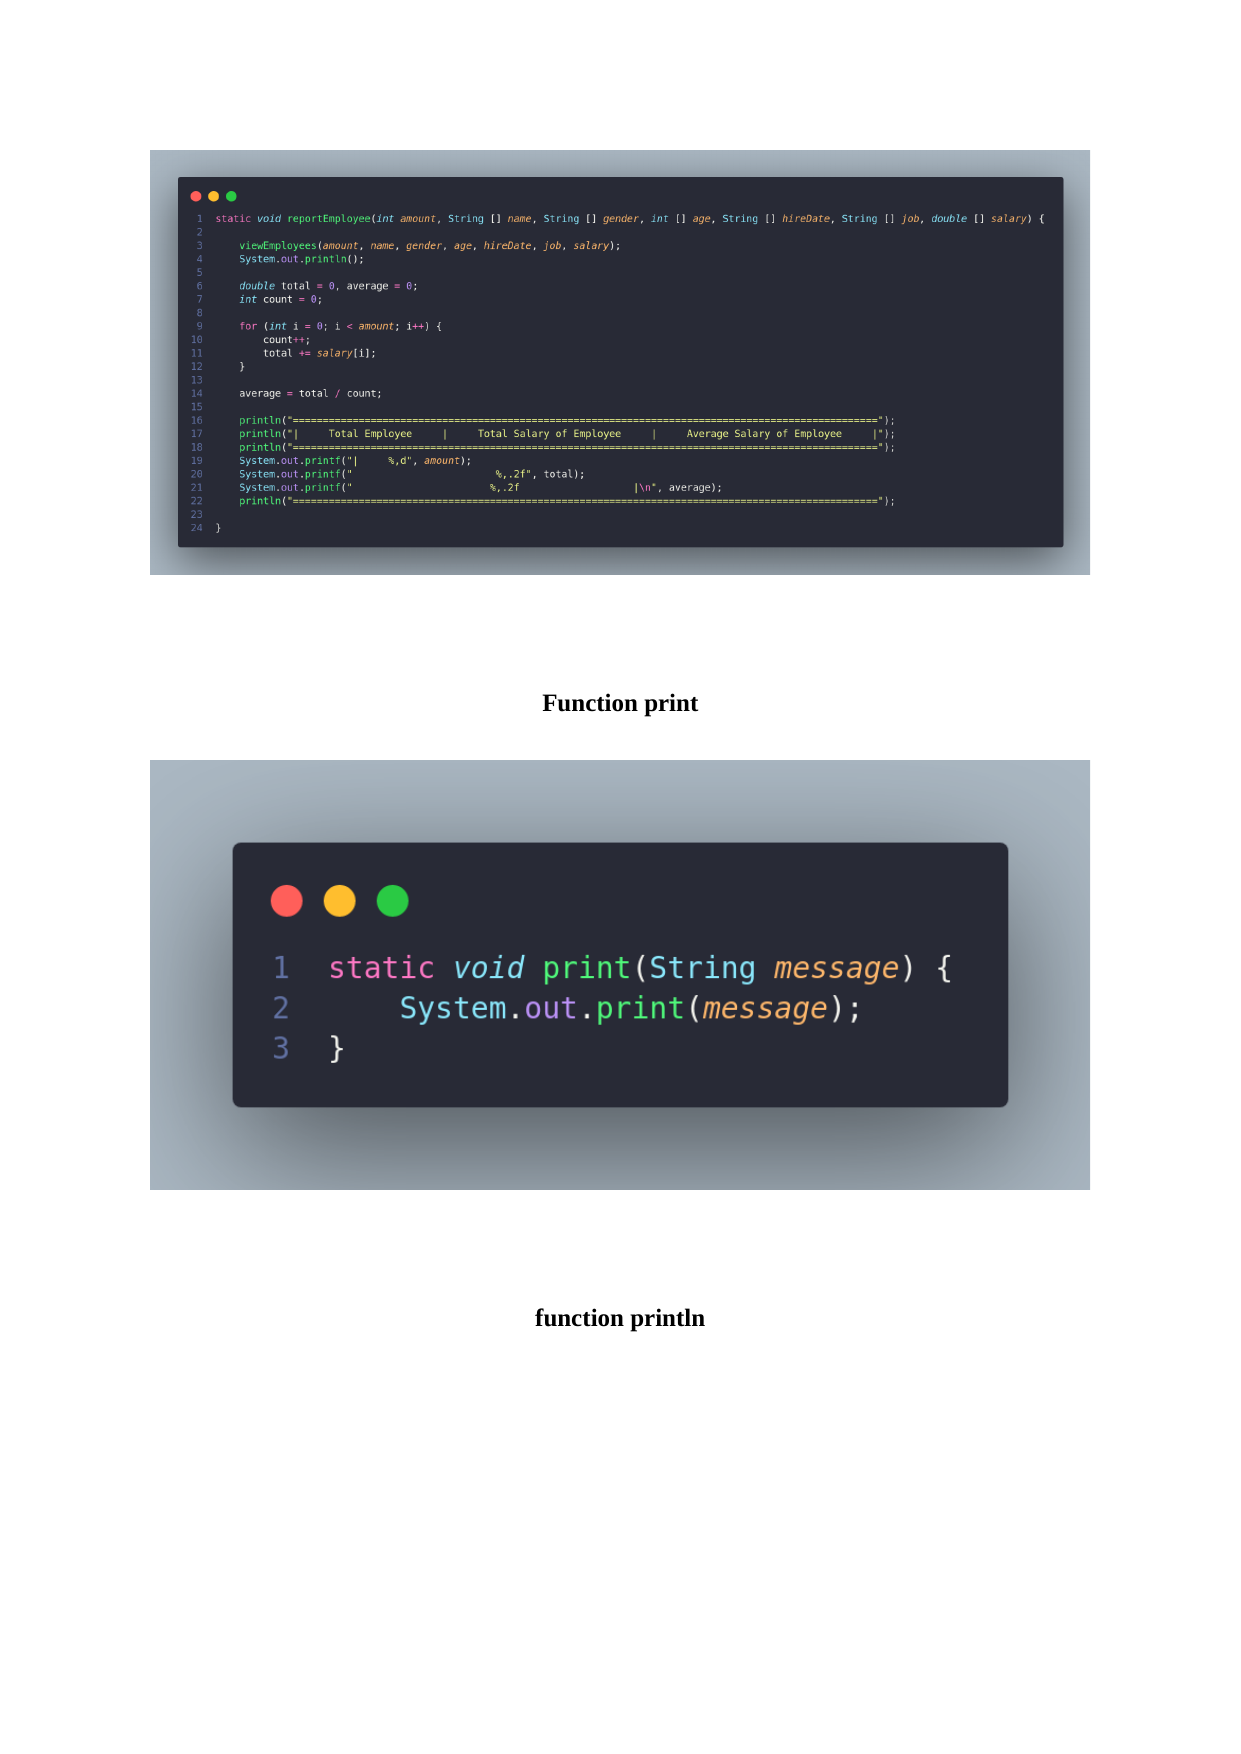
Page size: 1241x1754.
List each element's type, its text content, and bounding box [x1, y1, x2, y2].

text Function print [150, 688, 1090, 717]
picture [150, 150, 1091, 575]
picture [150, 760, 1091, 1190]
text function println [150, 1303, 1090, 1331]
